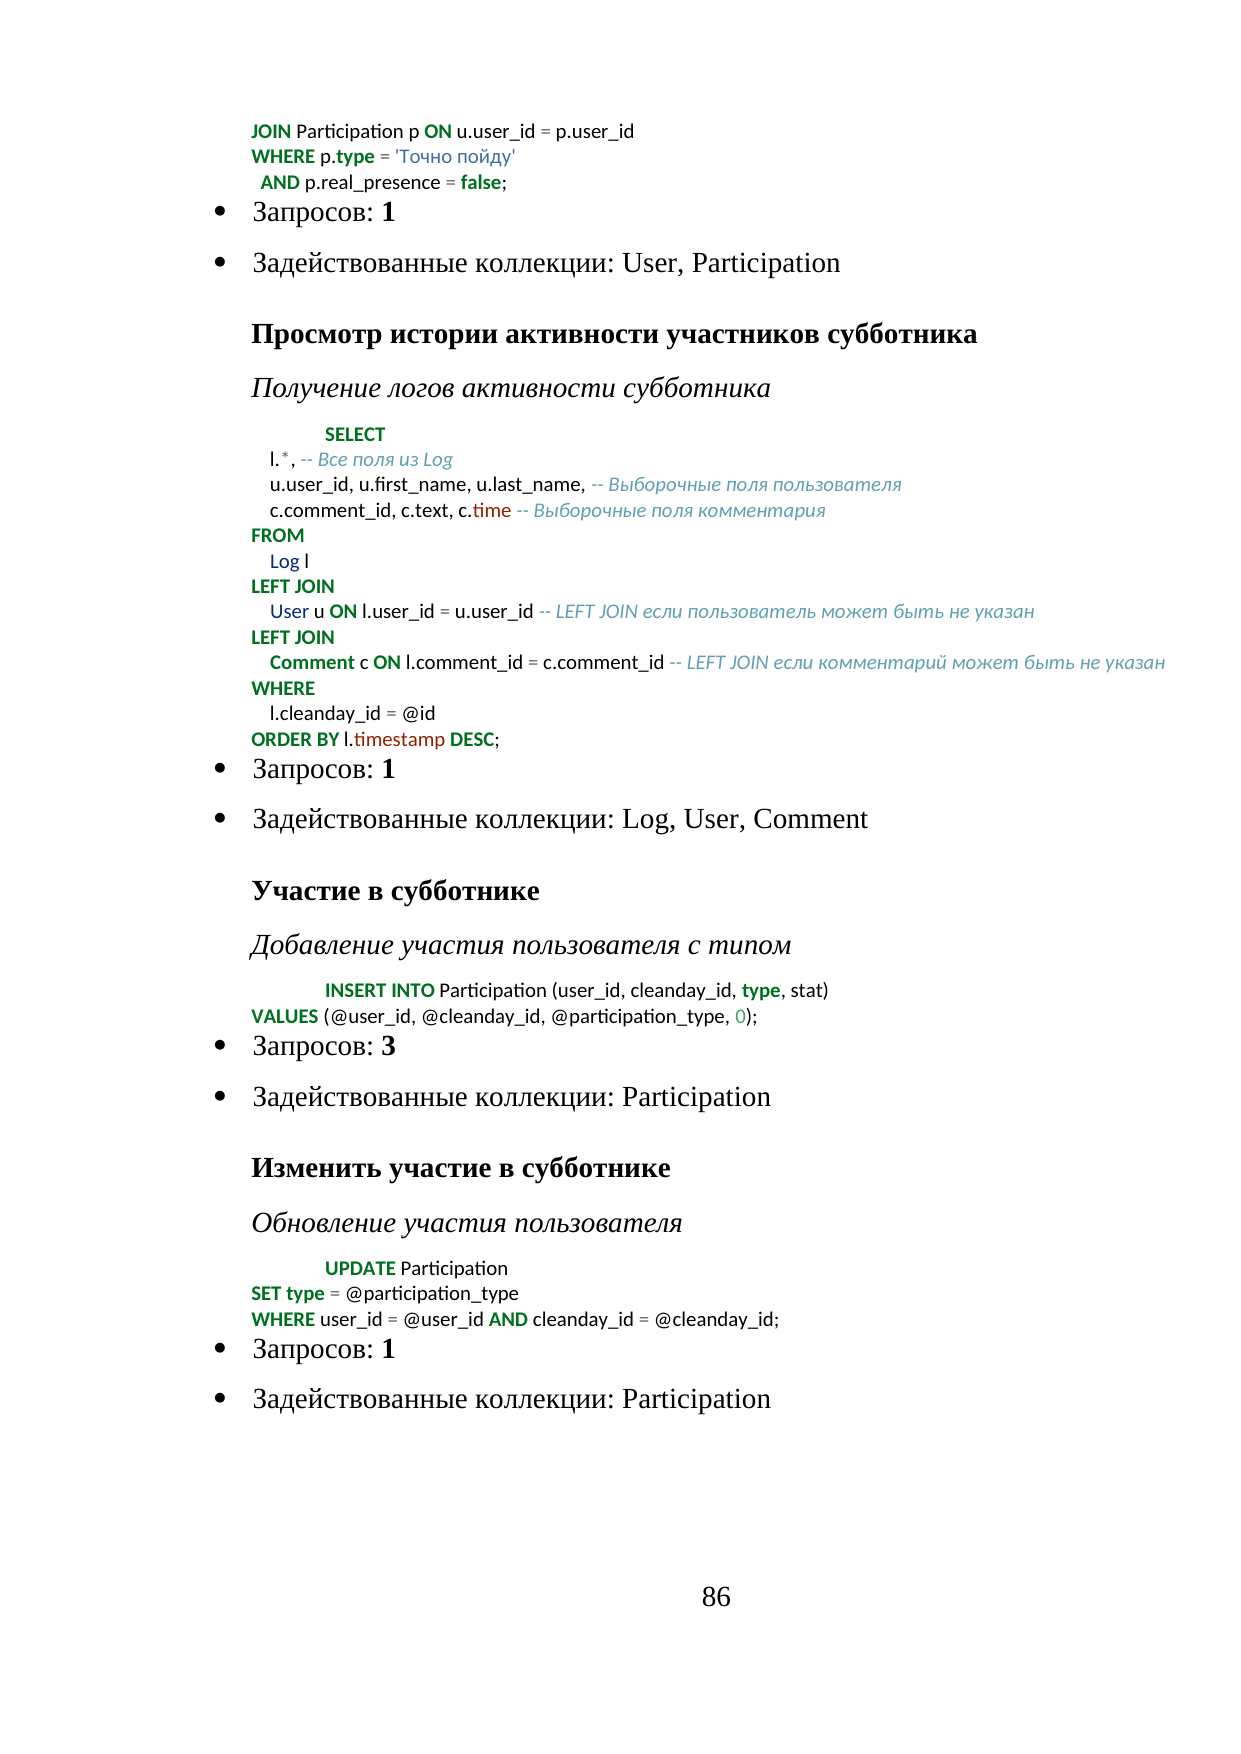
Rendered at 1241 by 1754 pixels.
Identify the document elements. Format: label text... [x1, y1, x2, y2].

list Запросов: 1 [215, 751, 1181, 785]
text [251, 118, 1181, 194]
text SELECT l.*, -- Все поля из Log u.user_id, u.first_name, u.last_name, -- Выборочные поля пользователя c.comment_id, c.text, c.time -- Выборочные поля комментария FROM Log l LEFT JOIN User u ON l.user_id = u.user_id -- LEFT JOIN если пользователь может быть не указан LEFT JOIN Comment c ON l.comment_id = c.comment_id -- LEFT JOIN если комментарий может быть не указан WHERE l.cleanday_id = @id ORDER BY l.timestamp DESC; [251, 421, 1181, 751]
subtitle Участие в субботнике [177, 873, 1181, 906]
list Запросов: 1 [215, 194, 1181, 228]
list Задействованные коллекции: User, Participation [215, 245, 1181, 278]
subtitle Просмотр истории активности участников субботника [177, 316, 1181, 349]
list Запросов: 3 [215, 1028, 1181, 1062]
text INSERT INTO Participation (user_id, cleanday_id, type, stat) VALUES (@user_id, @cleanday_id, @participation_type, 0); [251, 978, 1181, 1028]
list Задействованные коллекции: Participation [215, 1382, 1181, 1415]
list Запросов: 1 [215, 1331, 1181, 1365]
text UPDATE Participation SET type = @participation_type WHERE user_id = @user_id AND cleanday_id = @cleanday_id; [251, 1255, 1181, 1331]
subtitle Получение логов активности субботника [177, 371, 1181, 404]
list Задействованные коллекции: Log, User, Comment [215, 802, 1181, 835]
list Задействованные коллекции: Participation [215, 1079, 1181, 1113]
subtitle Изменить участие в субботнике [177, 1150, 1181, 1184]
subtitle Добавление участия пользователя с типом [177, 927, 1181, 961]
subtitle Обновление участия пользователя [177, 1205, 1181, 1238]
